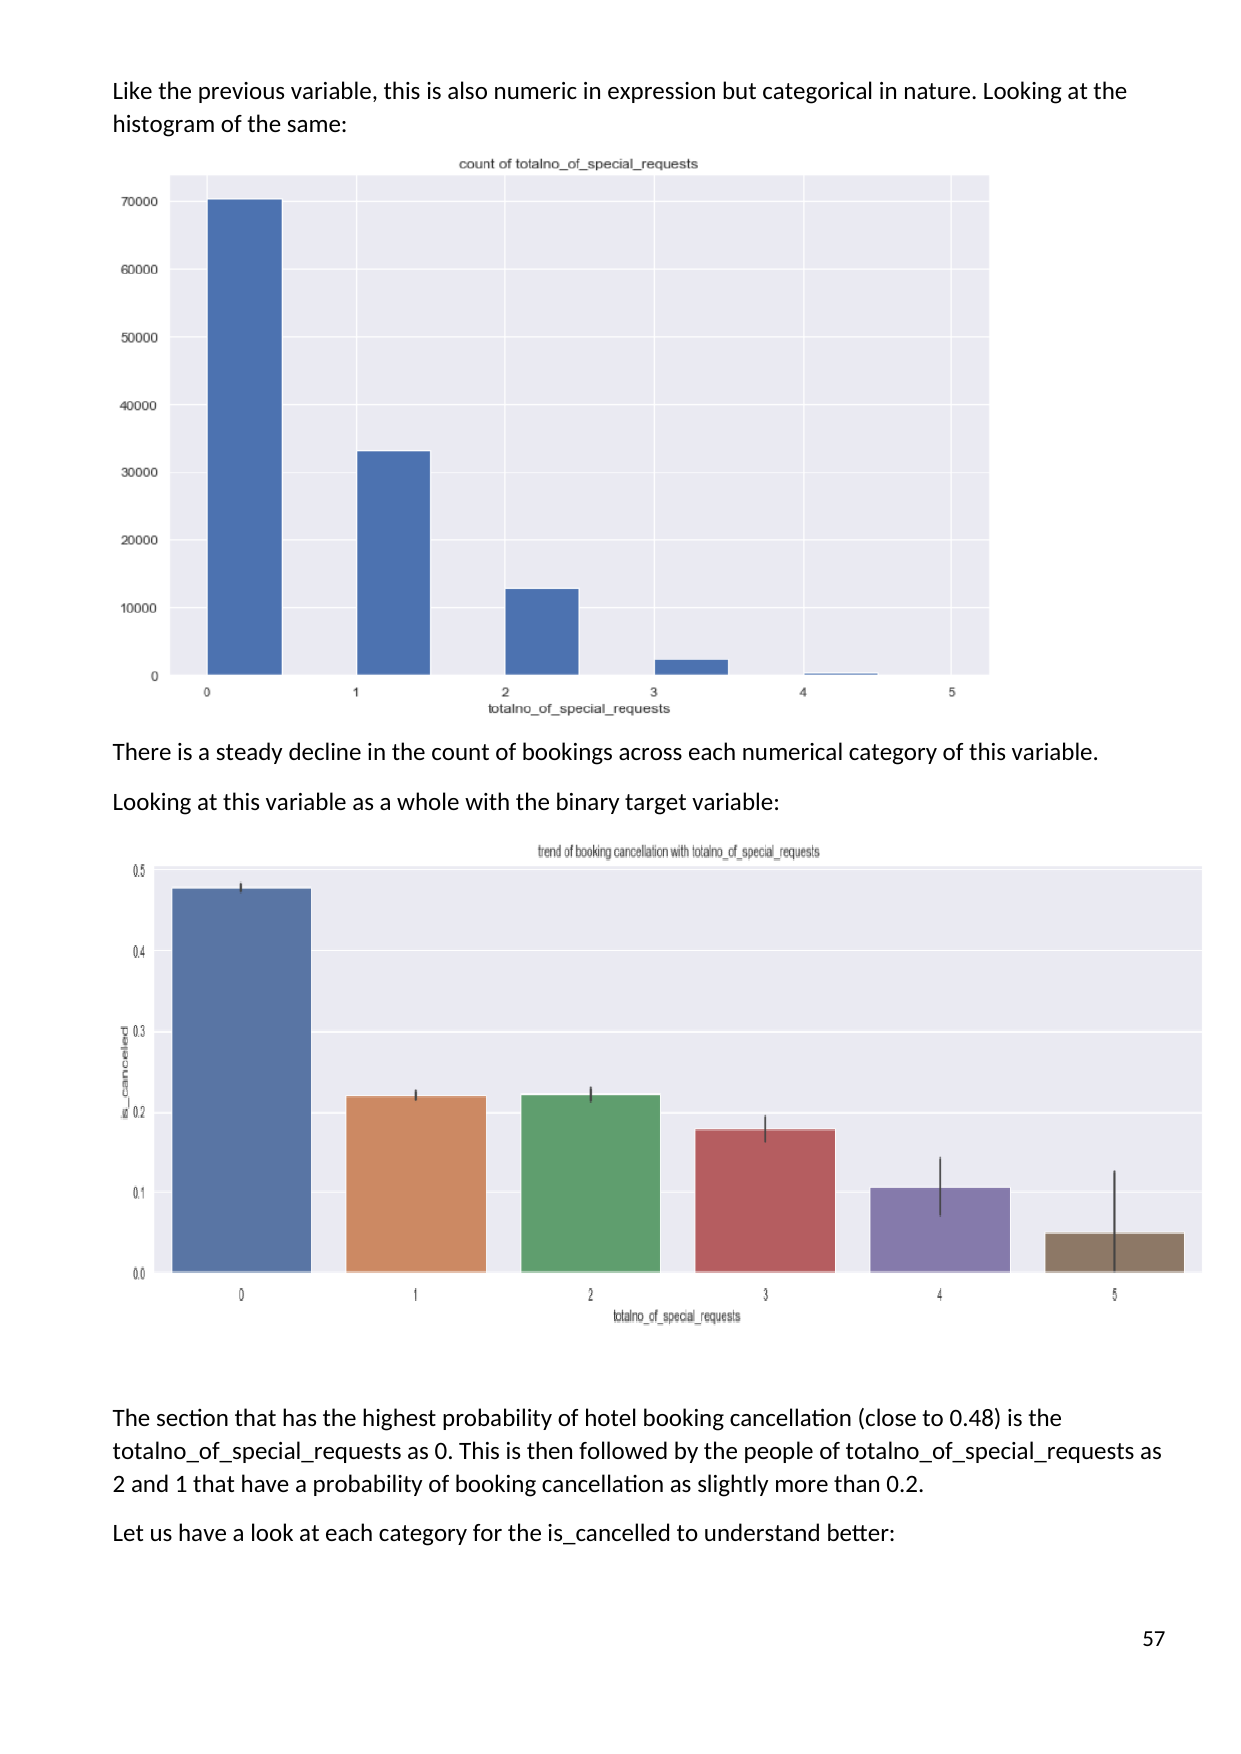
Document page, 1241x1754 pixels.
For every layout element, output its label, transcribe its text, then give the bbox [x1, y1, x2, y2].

text Looking at this variable as a whole with the binary target variable: [112, 786, 1165, 816]
picture [112, 835, 1203, 1334]
text Let us have a look at each category for the is_cancelled to understand better: [112, 1517, 1165, 1548]
text The section that has the highest probability of hotel booking cancellation (close to 0.48) is the totalno_of_special_requests as 0. This is then followed by the people of totalno_of_special_requests as 2 and 1 that have a probability of booking cancellation as slightly more than 0.2. [112, 1402, 1165, 1498]
text Like the previous variable, this is also numeric in expression but categorical in nature. Looking at the histogram of the same: [112, 75, 1165, 138]
text There is a steady decline in the count of bookings across each numerical category of this variable. [112, 736, 1165, 767]
picture [112, 157, 996, 718]
